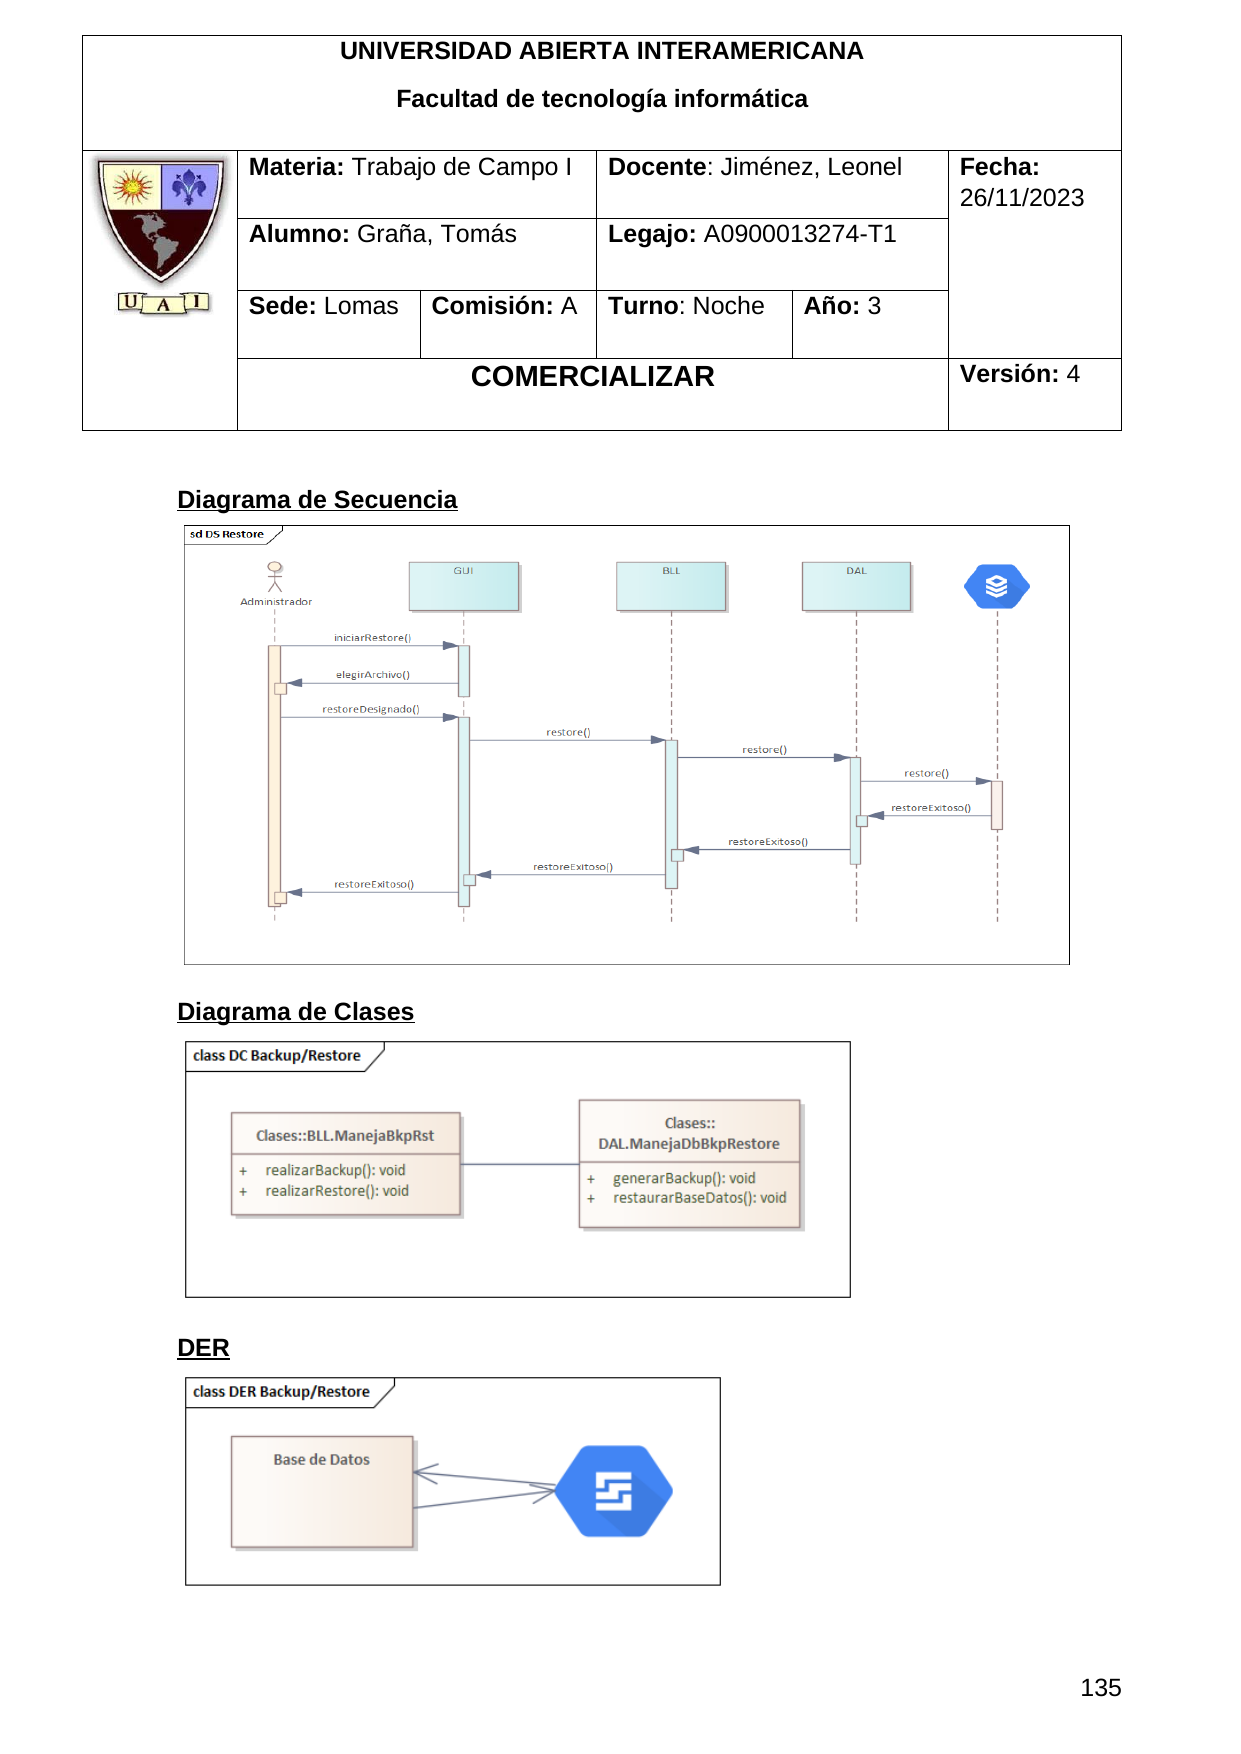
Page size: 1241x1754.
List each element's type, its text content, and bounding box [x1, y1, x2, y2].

subtitle DER [177, 1333, 1122, 1362]
picture [177, 1368, 729, 1595]
picture [177, 520, 1076, 970]
subtitle Diagrama de Clases [177, 997, 1122, 1026]
subtitle Diagrama de Secuencia [177, 485, 1122, 513]
picture [87, 151, 234, 320]
picture [177, 1032, 859, 1306]
